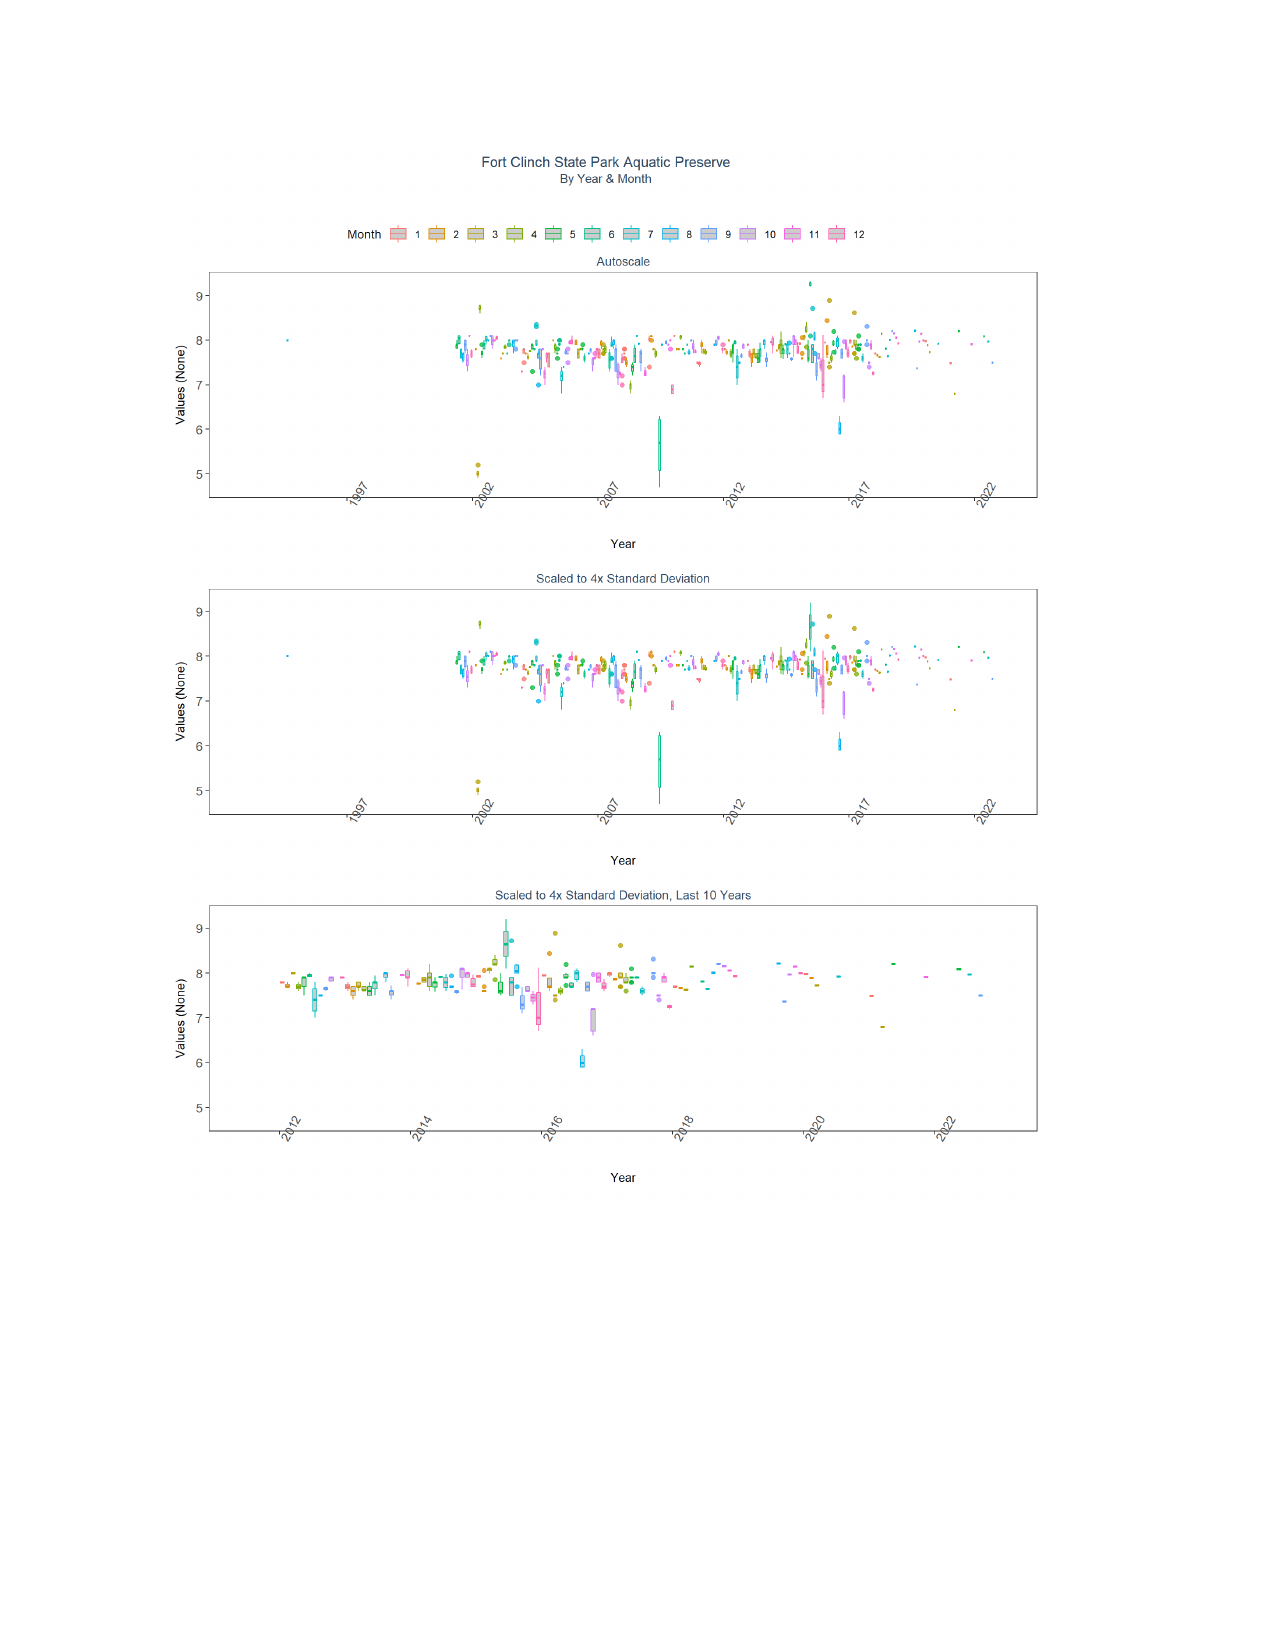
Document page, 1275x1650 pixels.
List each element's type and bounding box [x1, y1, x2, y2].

picture [168, 150, 1044, 1200]
